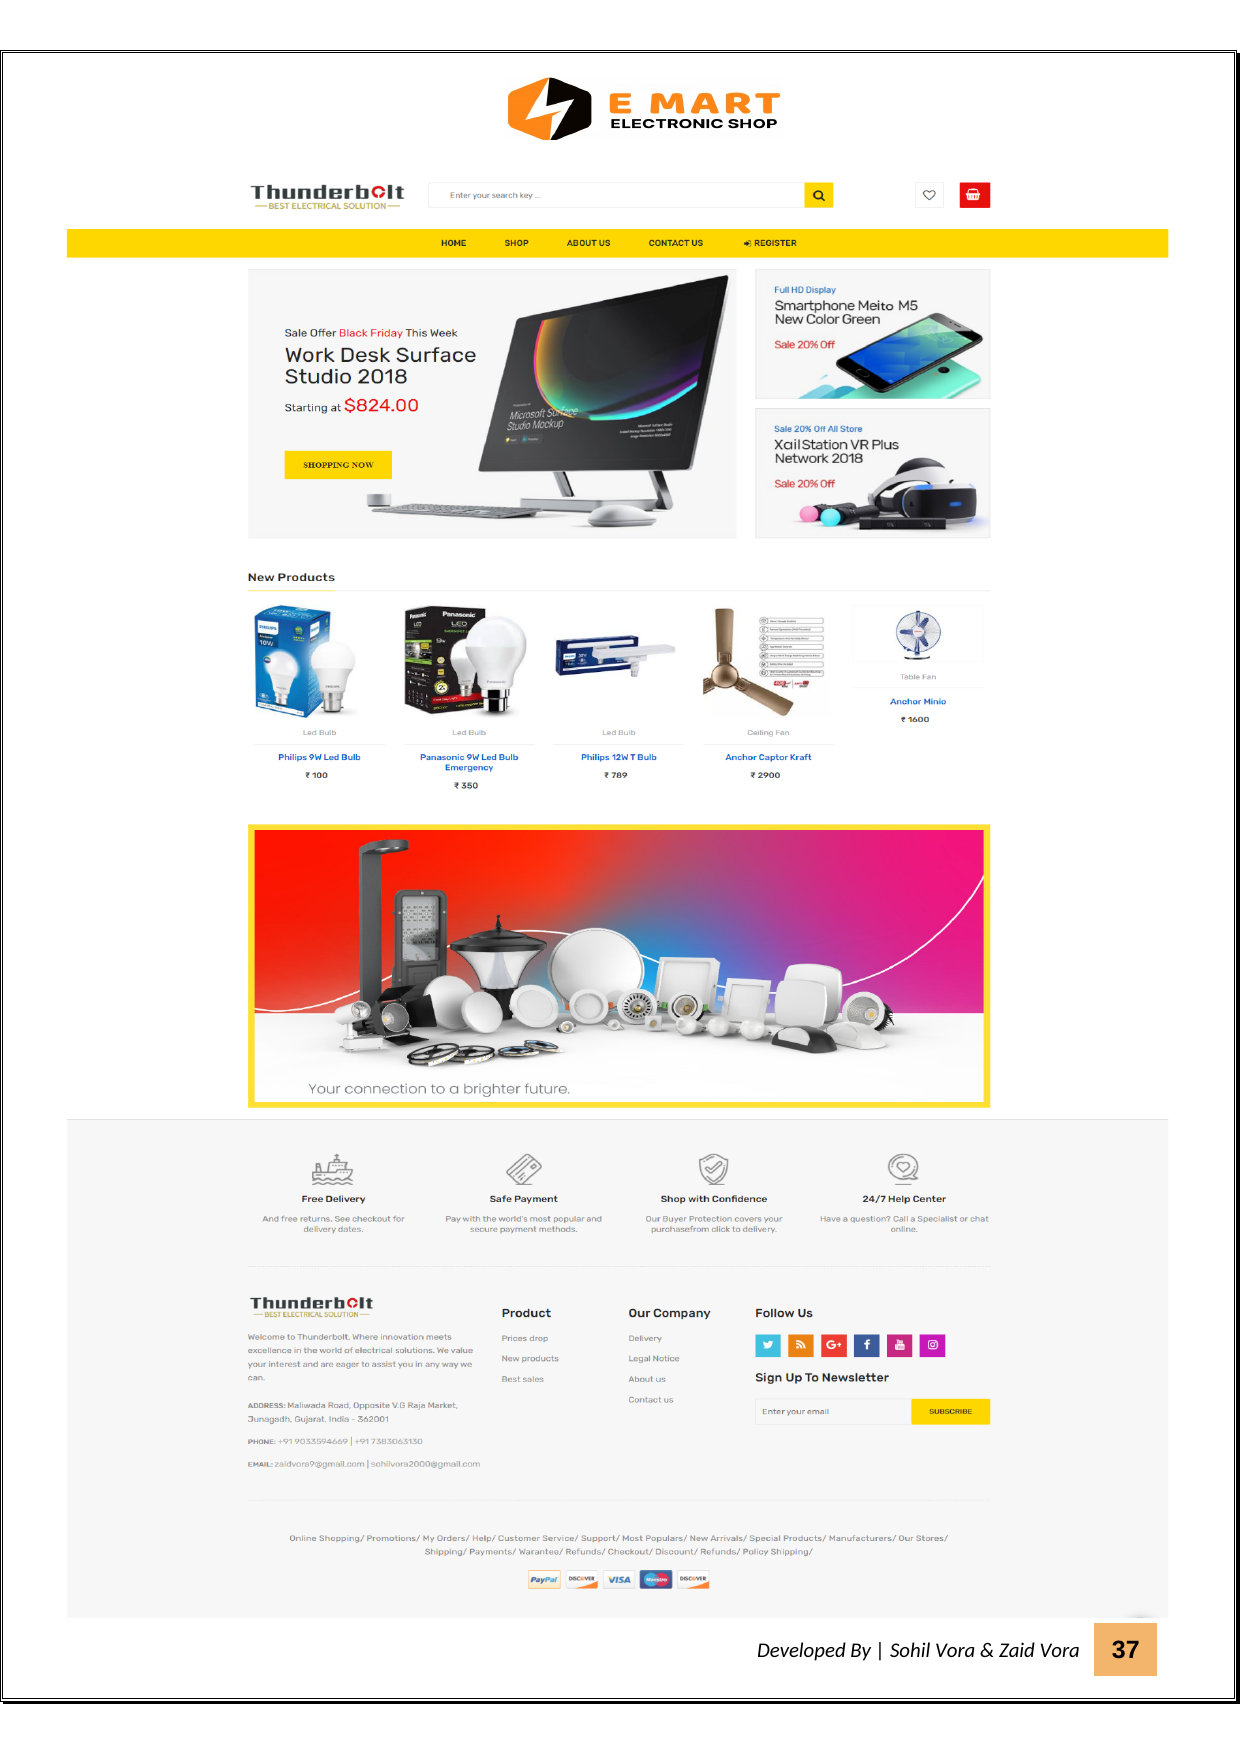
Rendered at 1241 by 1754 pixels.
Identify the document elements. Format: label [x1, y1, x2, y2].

picture [504, 76, 783, 139]
picture [65, 165, 1168, 1614]
